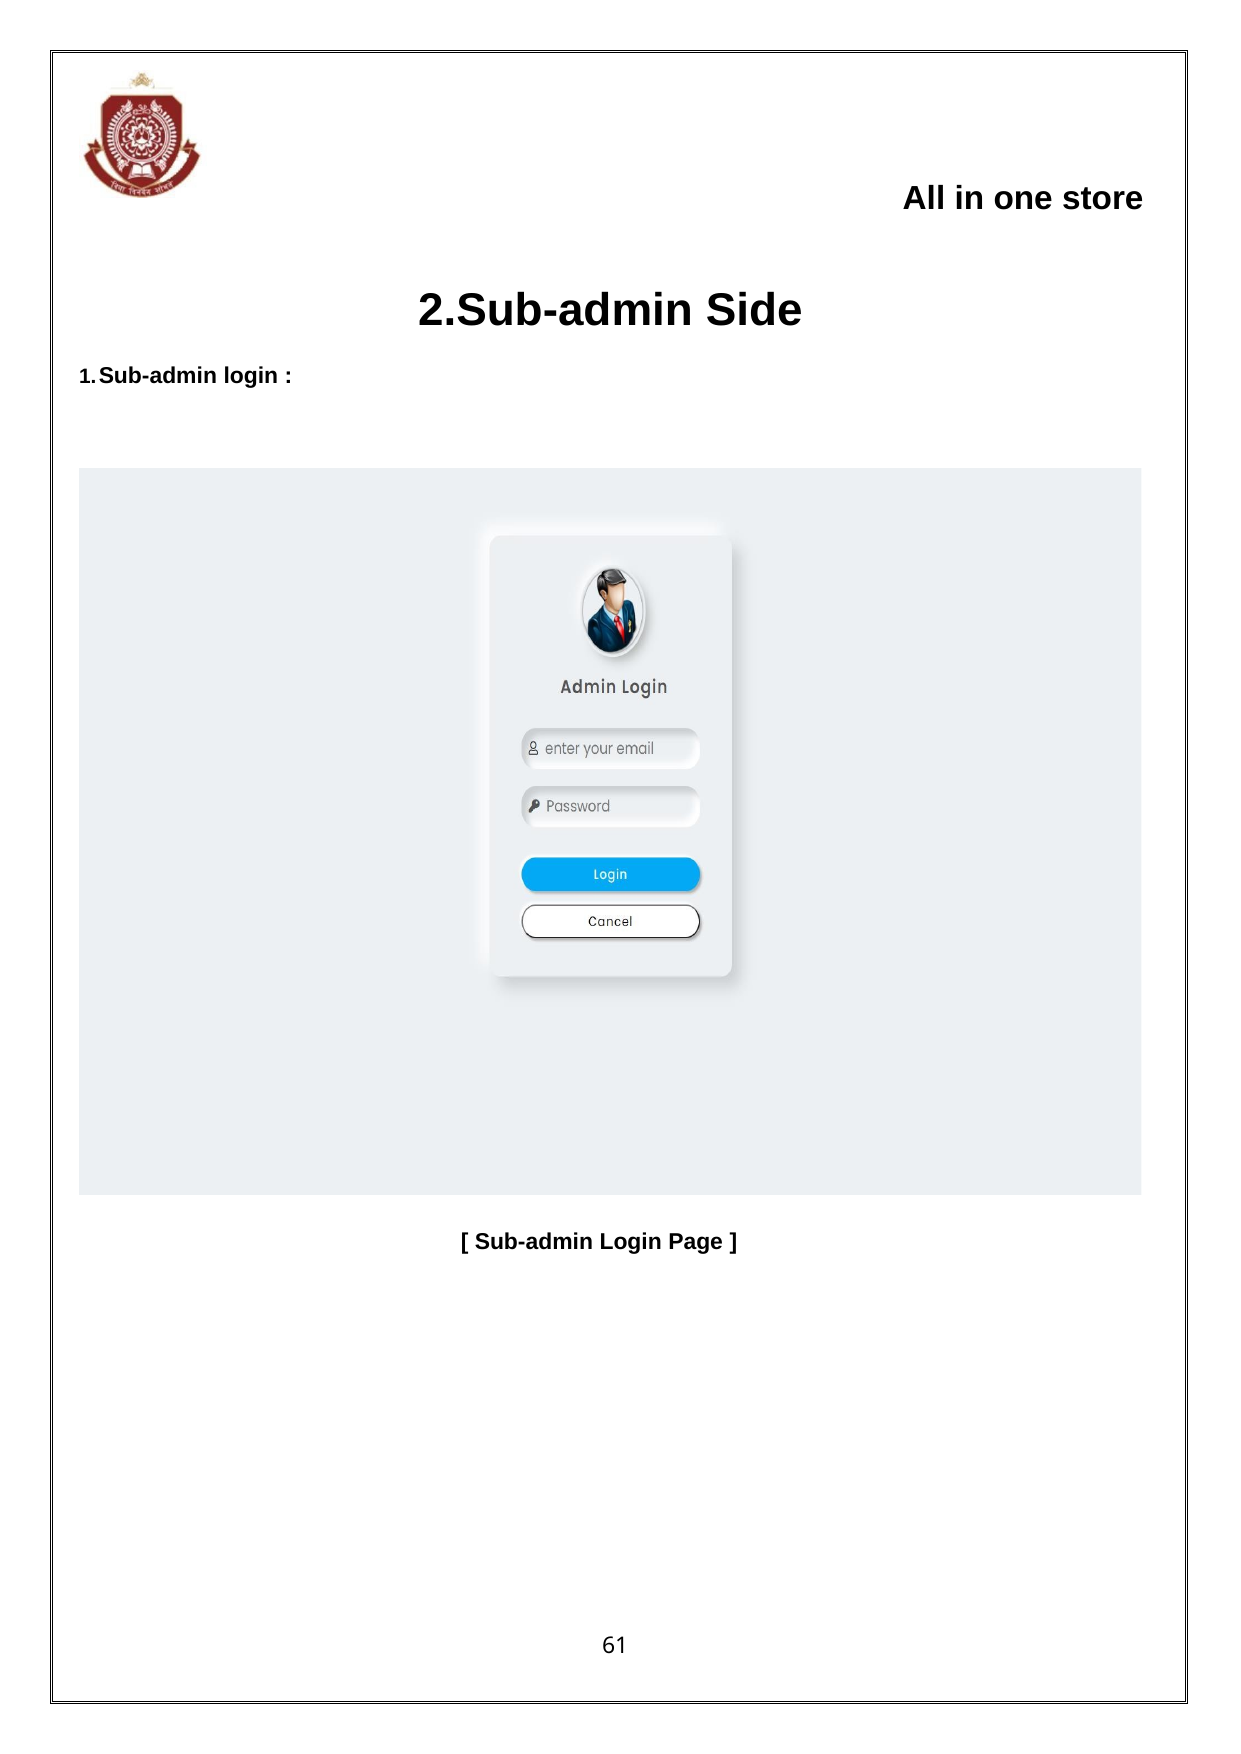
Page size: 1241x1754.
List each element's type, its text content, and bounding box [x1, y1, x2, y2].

picture [79, 70, 207, 198]
list Sub-admin login : [79, 362, 1185, 388]
picture [79, 468, 1142, 1195]
text [ Sub-admin Login Page ] [99, 1228, 1098, 1254]
subtitle 2.Sub-admin Side [122, 283, 1098, 335]
